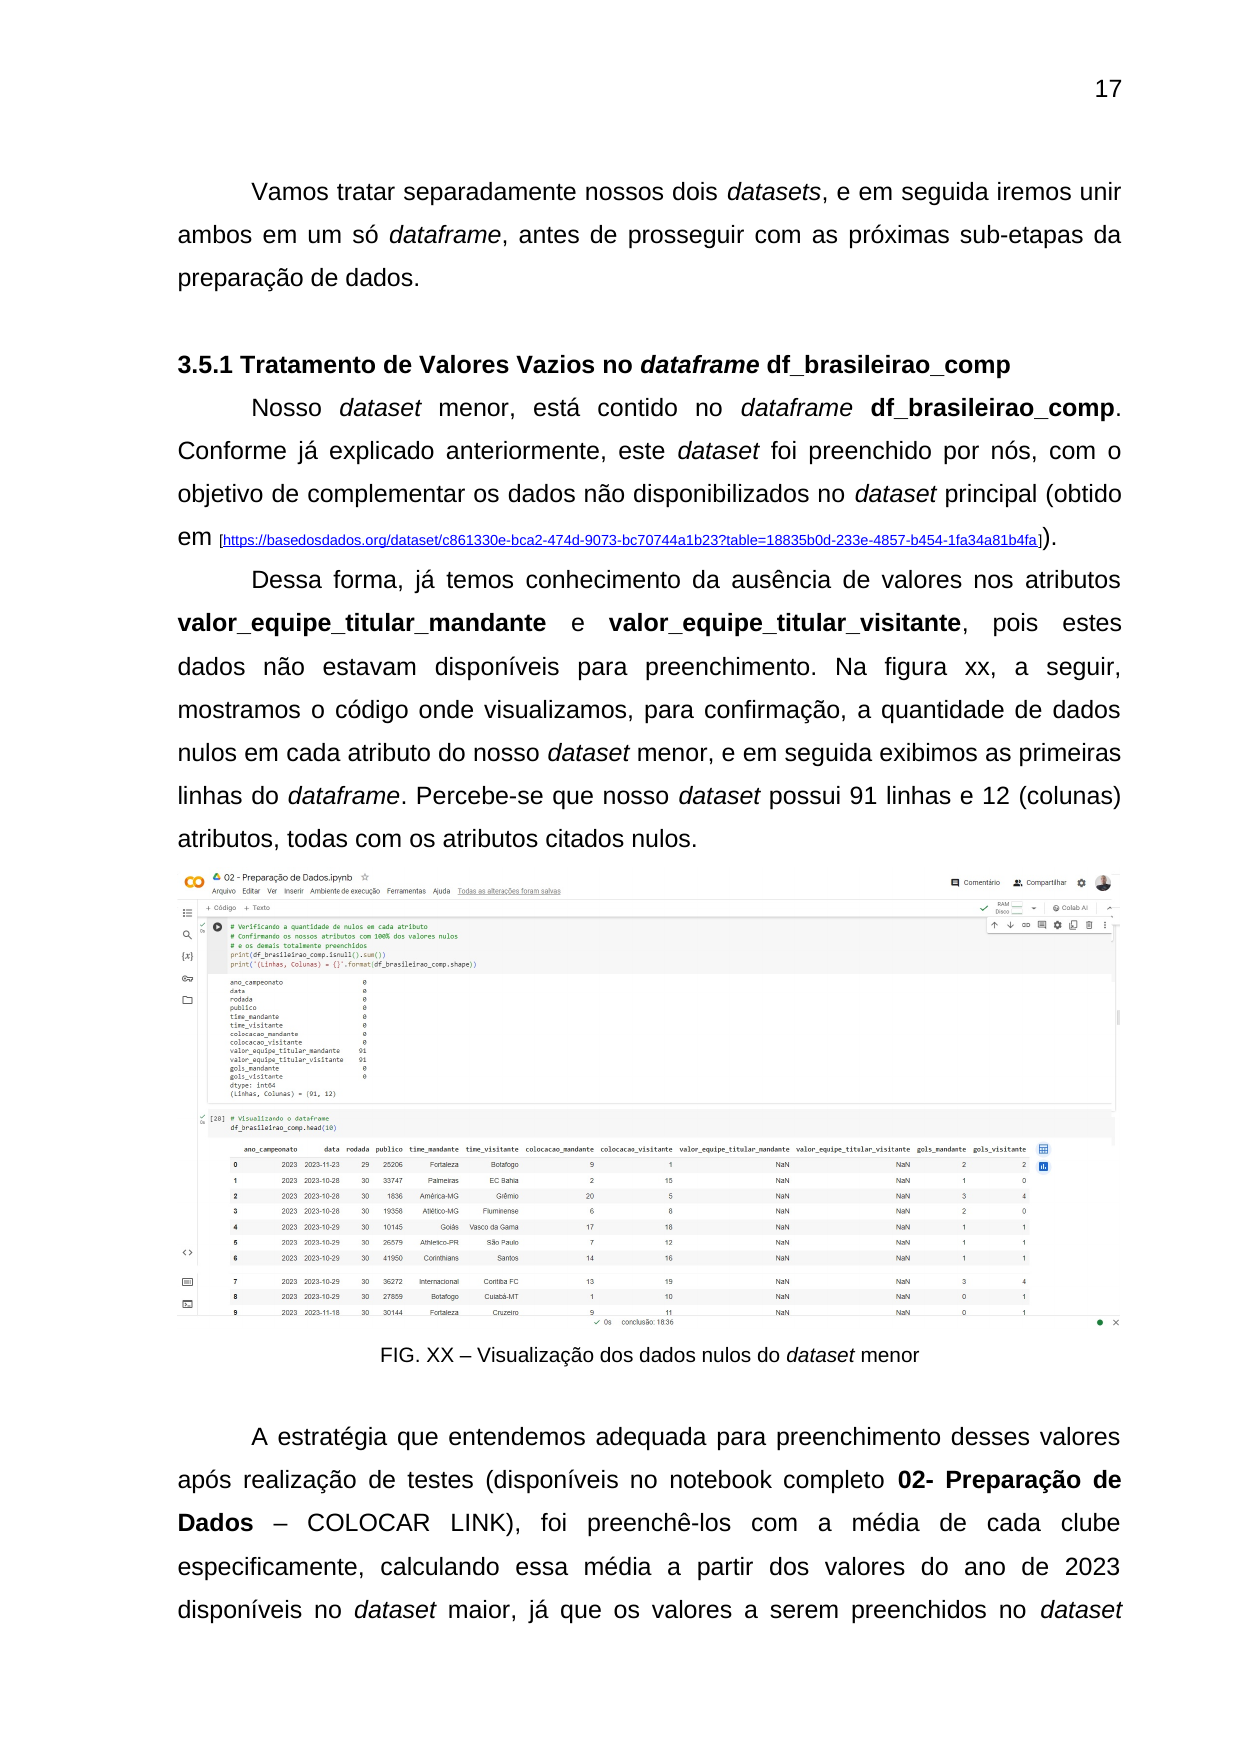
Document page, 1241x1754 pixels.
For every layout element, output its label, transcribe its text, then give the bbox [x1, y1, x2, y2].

text FIG. XX – Visualização dos dados nulos do dataset menor [177, 1343, 1122, 1367]
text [177, 1422, 1122, 1623]
text Vamos tratar separadamente nossos dois datasets, e em seguida iremos unir ambos em um só dataframe, antes de prosseguir com as próximas sub-etapas da preparação de dados. [177, 177, 1122, 292]
picture [177, 867, 1120, 1329]
text Nosso dataset menor, está contido no dataframe df_brasileirao_comp. Conforme já explicado anteriormente, este dataset foi preenchido por nós, com o objetivo de complementar os dados não disponibilizados no dataset principal (obtido em [https://basedosdados.org/dataset/c861330e-bca2-474d-9073-bc70744a1b23?table=18835b0d-233e-4857-b454-1fa34a81b4fa]). [177, 393, 1122, 551]
text Dessa forma, já temos conhecimento da ausência de valores nos atributos valor_equipe_titular_mandante e valor_equipe_titular_visitante, pois estes dados não estavam disponíveis para preenchimento. Na figura xx, a seguir, mostramos o código onde visualizamos, para confirmação, a quantidade de dados nulos em cada atributo do nosso dataset menor, e em seguida exibimos as primeiras linhas do dataframe. Percebe-se que nosso dataset possui 91 linhas e 12 (colunas) atributos, todas com os atributos citados nulos. [177, 565, 1122, 853]
subtitle 3.5.1 Tratamento de Valores Vazios no dataframe df_brasileirao_comp [177, 350, 1122, 378]
